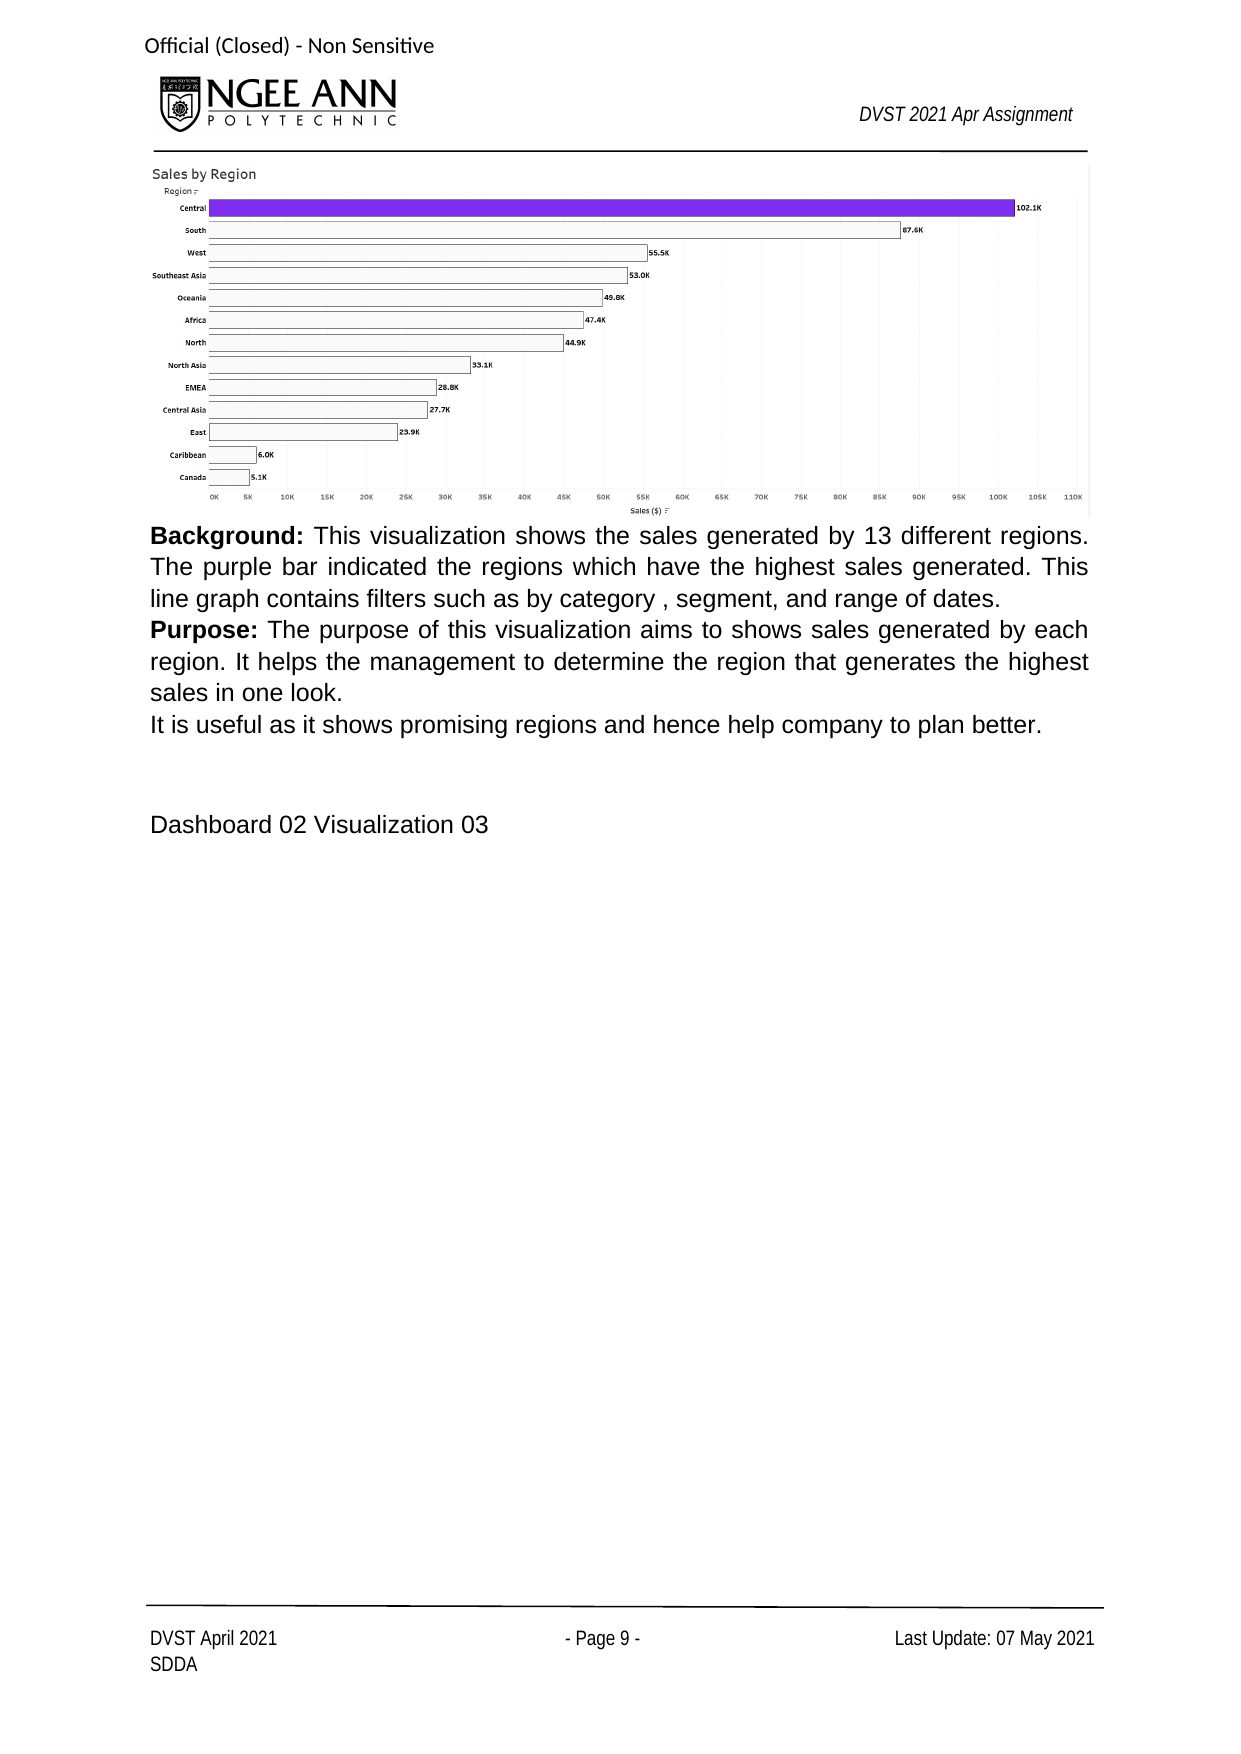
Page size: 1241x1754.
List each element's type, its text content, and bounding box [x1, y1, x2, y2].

text It is useful as it shows promising regions and hence help company to plan better. [150, 710, 1090, 739]
picture [150, 75, 402, 134]
picture [150, 165, 1091, 518]
text Purpose: The purpose of this visualization aims to shows sales generated by each region. It helps the management to determine the region that generates the highest sales in one look. [150, 615, 1090, 707]
text Background: This visualization shows the sales generated by 13 different regions. The purple bar indicated the regions which have the highest sales generated. This line graph contains filters such as by category , segment, and range of dates. [150, 521, 1090, 612]
text Dashboard 02 Visualization 03 [150, 810, 1090, 839]
